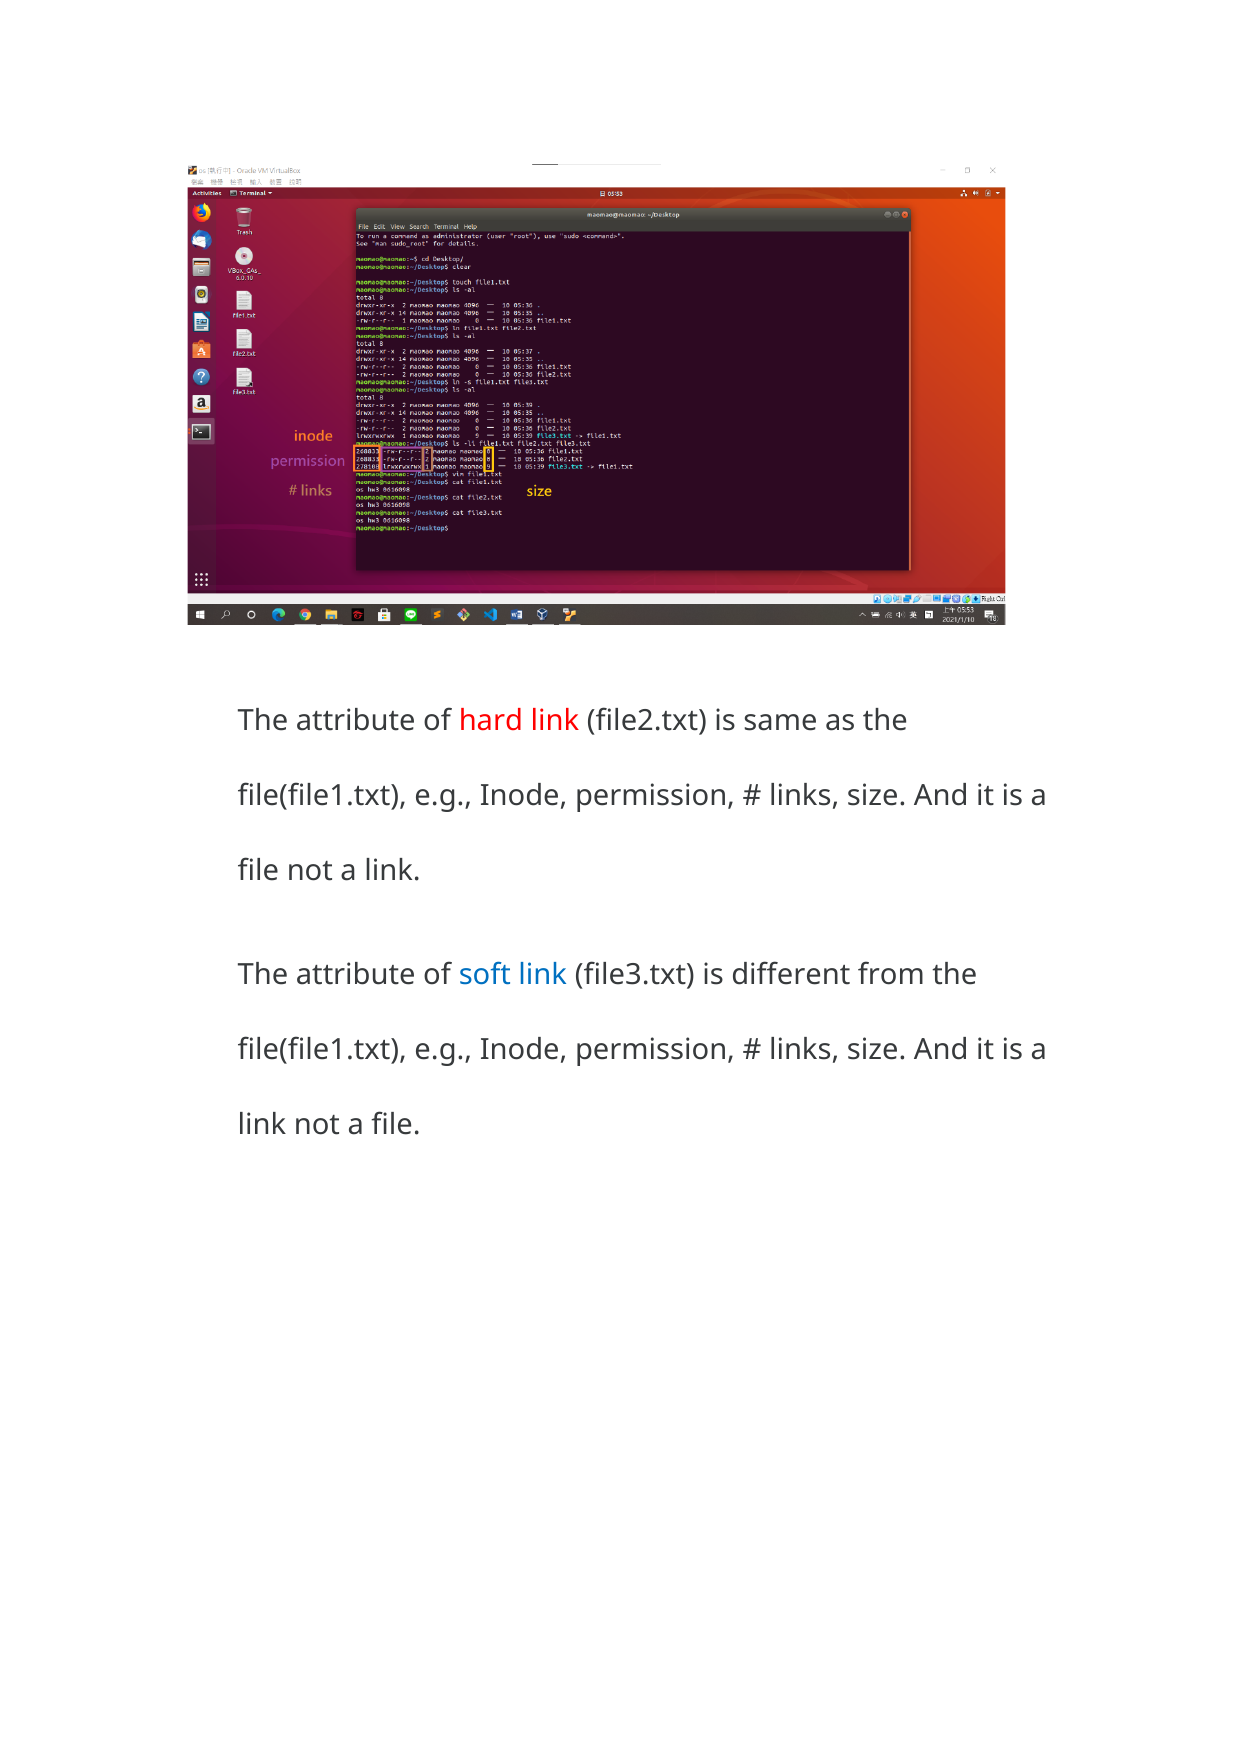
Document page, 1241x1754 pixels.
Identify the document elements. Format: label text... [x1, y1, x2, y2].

picture [187, 164, 1006, 625]
text The attribute of soft link (file3.txt) is different from the file(file1.txt), e.g., Inode, permission, # links, size. And it is a link not a file. [237, 935, 1053, 1160]
text The attribute of hard link (file2.txt) is same as the file(file1.txt), e.g., Inode, permission, # links, size. And it is a file not a link. [237, 681, 1053, 906]
